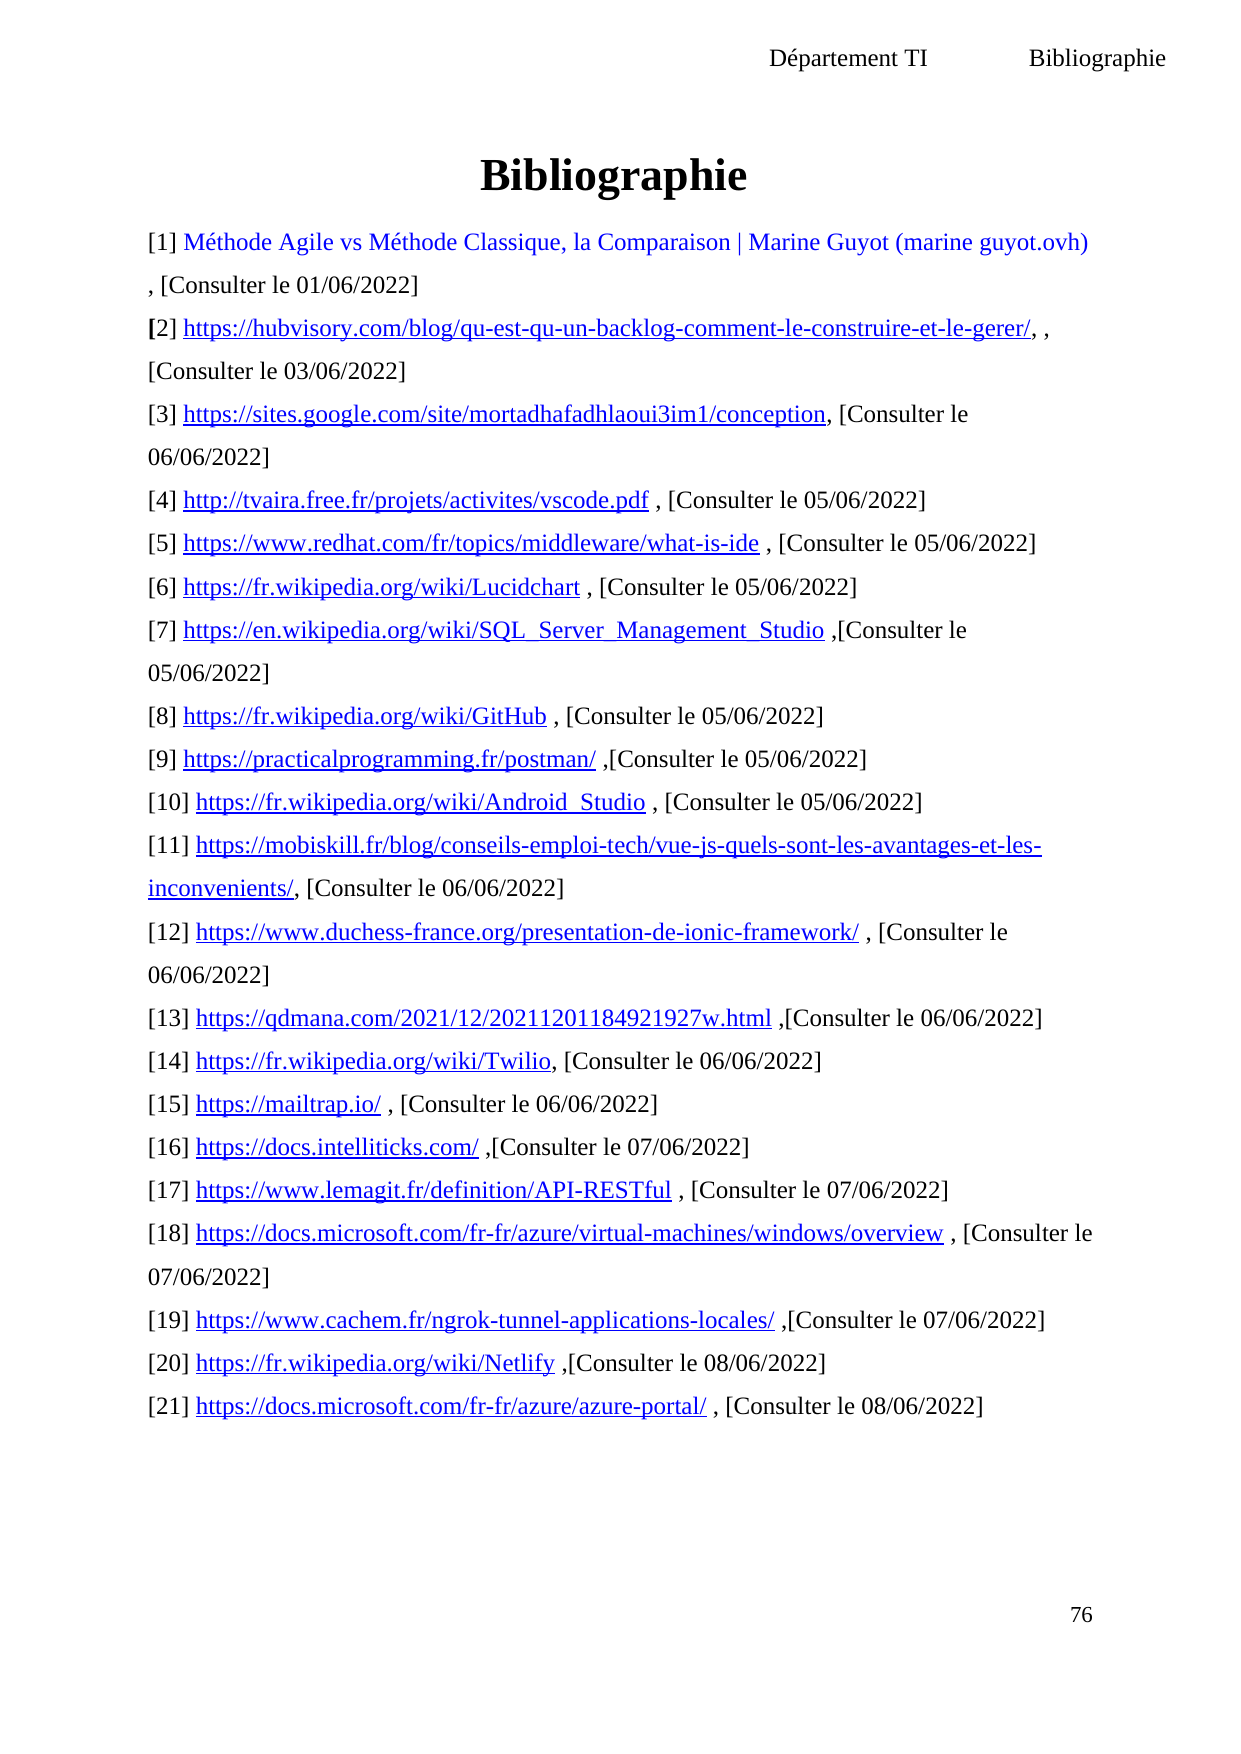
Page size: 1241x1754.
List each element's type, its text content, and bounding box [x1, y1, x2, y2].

text Bibliographie [148, 148, 1080, 200]
text [21] https://docs.microsoft.com/fr-fr/azure/azure-portal/ , [Consulter le 08/06/2022] [148, 1391, 1093, 1420]
text [19] https://www.cachem.fr/ngrok-tunnel-applications-locales/ ,[Consulter le 07/06/2022] [148, 1305, 1093, 1333]
text [3] https://sites.google.com/site/mortadhafadhlaoui3im1/conception, [Consulter le 06/06/2022] [148, 399, 1093, 471]
text [14] https://fr.wikipedia.org/wiki/Twilio, [Consulter le 06/06/2022] [148, 1046, 1093, 1075]
text [15] https://mailtrap.io/ , [Consulter le 06/06/2022] [148, 1089, 1093, 1118]
text [16] https://docs.intelliticks.com/ ,[Consulter le 07/06/2022] [148, 1132, 1093, 1161]
text [17] https://www.lemagit.fr/definition/API-RESTful , [Consulter le 07/06/2022] [148, 1175, 1093, 1204]
text [13] https://qdmana.com/2021/12/20211201184921927w.html ,[Consulter le 06/06/2022] [148, 1003, 1093, 1032]
text [10] https://fr.wikipedia.org/wiki/Android_Studio , [Consulter le 05/06/2022] [148, 787, 1093, 816]
text [20] https://fr.wikipedia.org/wiki/Netlify ,[Consulter le 08/06/2022] [148, 1348, 1093, 1377]
text [4] http://tvaira.free.fr/projets/activites/vscode.pdf , [Consulter le 05/06/2022] [148, 485, 1093, 514]
text [11] https://mobiskill.fr/blog/conseils-emploi-tech/vue-js-quels-sont-les-avantages-et-les-inconvenients/, [Consulter le 06/06/2022] [148, 830, 1093, 902]
text [5] https://www.redhat.com/fr/topics/middleware/what-is-ide , [Consulter le 05/06/2022] [148, 528, 1093, 557]
text [6] https://fr.wikipedia.org/wiki/Lucidchart , [Consulter le 05/06/2022] [148, 572, 1093, 600]
text [9] https://practicalprogramming.fr/postman/ ,[Consulter le 05/06/2022] [148, 744, 1093, 773]
text [1] Méthode Agile vs Méthode Classique, la Comparaison | Marine Guyot (marine guyot.ovh) , [Consulter le 01/06/2022] [148, 227, 1093, 298]
text [12] https://www.duchess-france.org/presentation-de-ionic-framework/ , [Consulter le 06/06/2022] [148, 917, 1093, 988]
text [8] https://fr.wikipedia.org/wiki/GitHub , [Consulter le 05/06/2022] [148, 701, 1093, 730]
text [18] https://docs.microsoft.com/fr-fr/azure/virtual-machines/windows/overview , [Consulter le 07/06/2022] [148, 1218, 1093, 1290]
text [2] https://hubvisory.com/blog/qu-est-qu-un-backlog-comment-le-construire-et-le-gerer/, , [Consulter le 03/06/2022] [148, 313, 1093, 385]
text [7] https://en.wikipedia.org/wiki/SQL_Server_Management_Studio ,[Consulter le 05/06/2022] [148, 615, 1093, 687]
